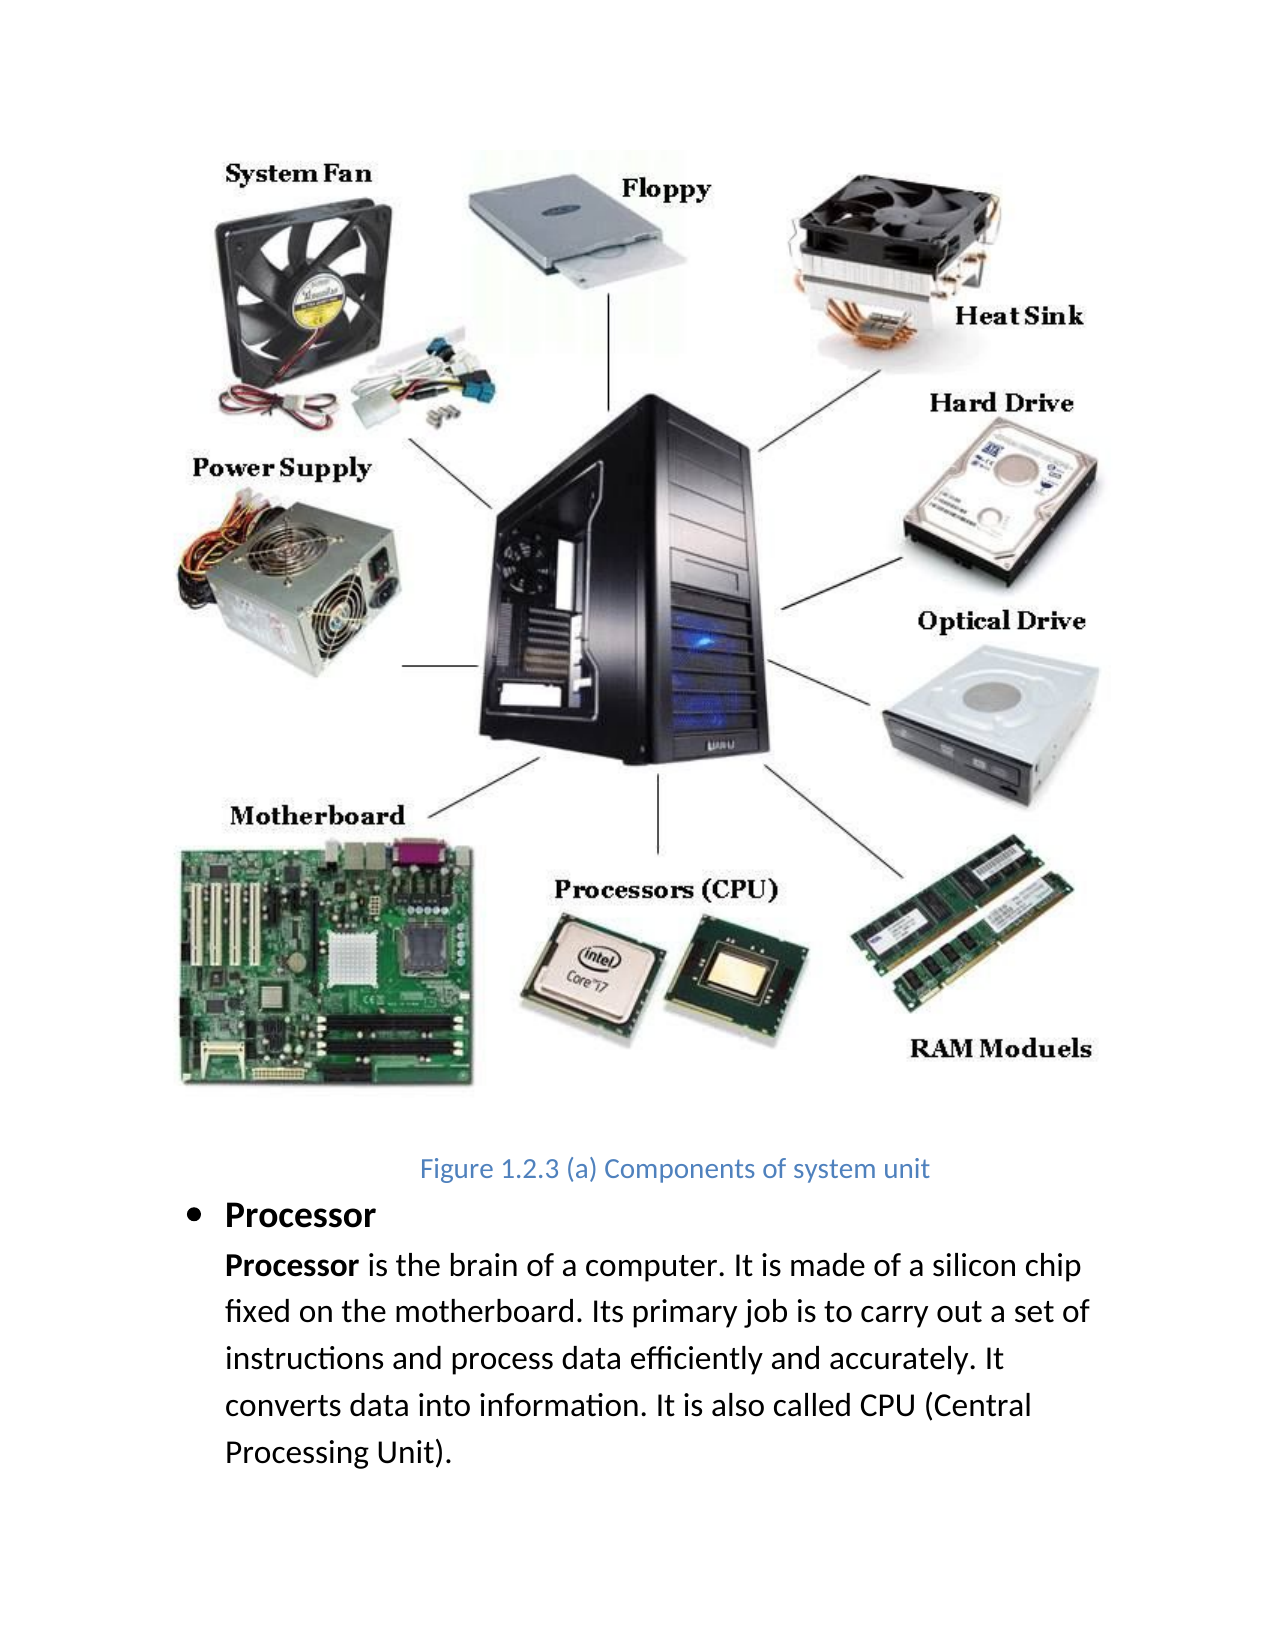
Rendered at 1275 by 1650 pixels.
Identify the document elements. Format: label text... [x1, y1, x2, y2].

list Processor [187, 1191, 1125, 1237]
list Processor is the brain of a computer. It is made of a silicon chip fixed on the motherboard. Its primary job is to carry out a set of instructions and process data efficiently and accurately. It converts data into information. It is also called CPU (Central Processing Unit). [225, 1244, 1125, 1471]
picture [150, 150, 1125, 1125]
list Figure 1.2.3 (a) Components of system unit [225, 1150, 1125, 1186]
